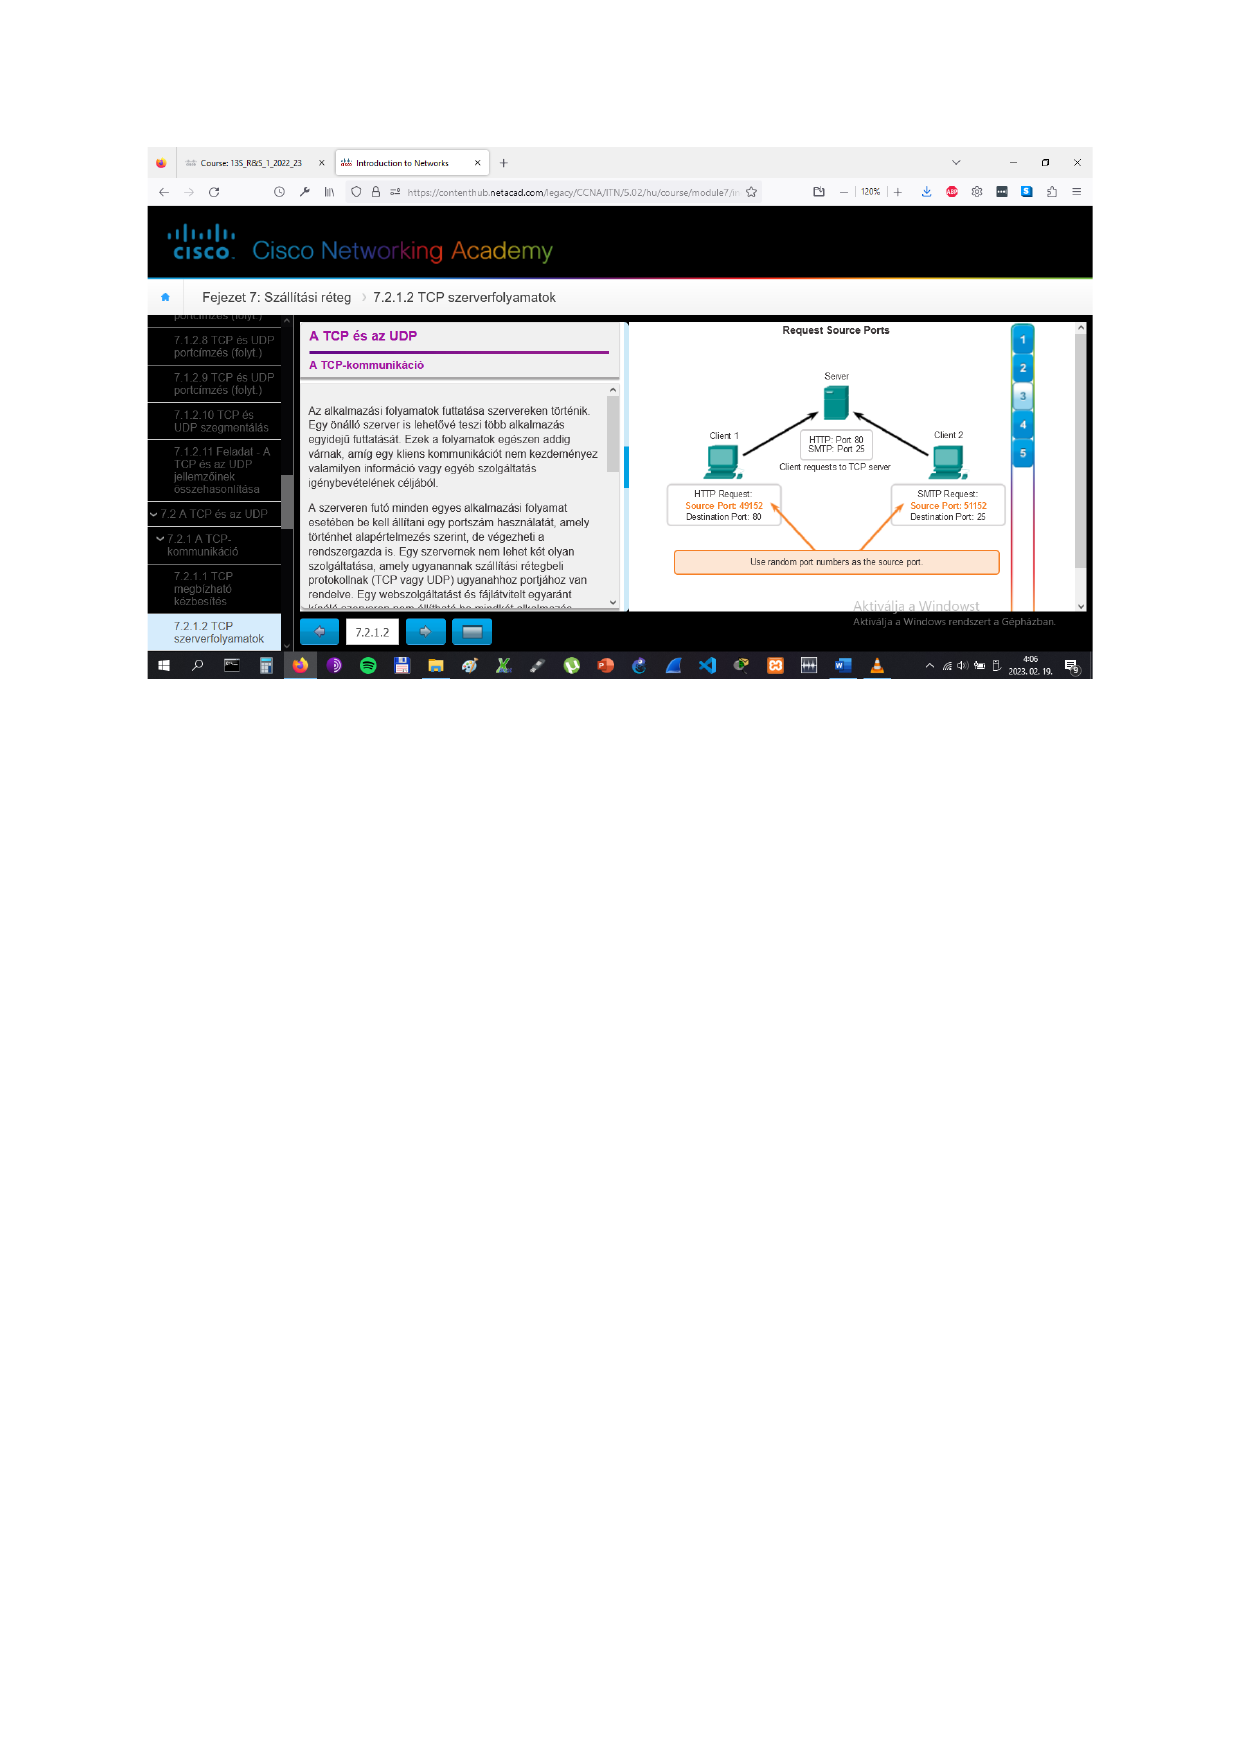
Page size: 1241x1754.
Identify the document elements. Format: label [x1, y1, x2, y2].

picture [147, 147, 1093, 679]
